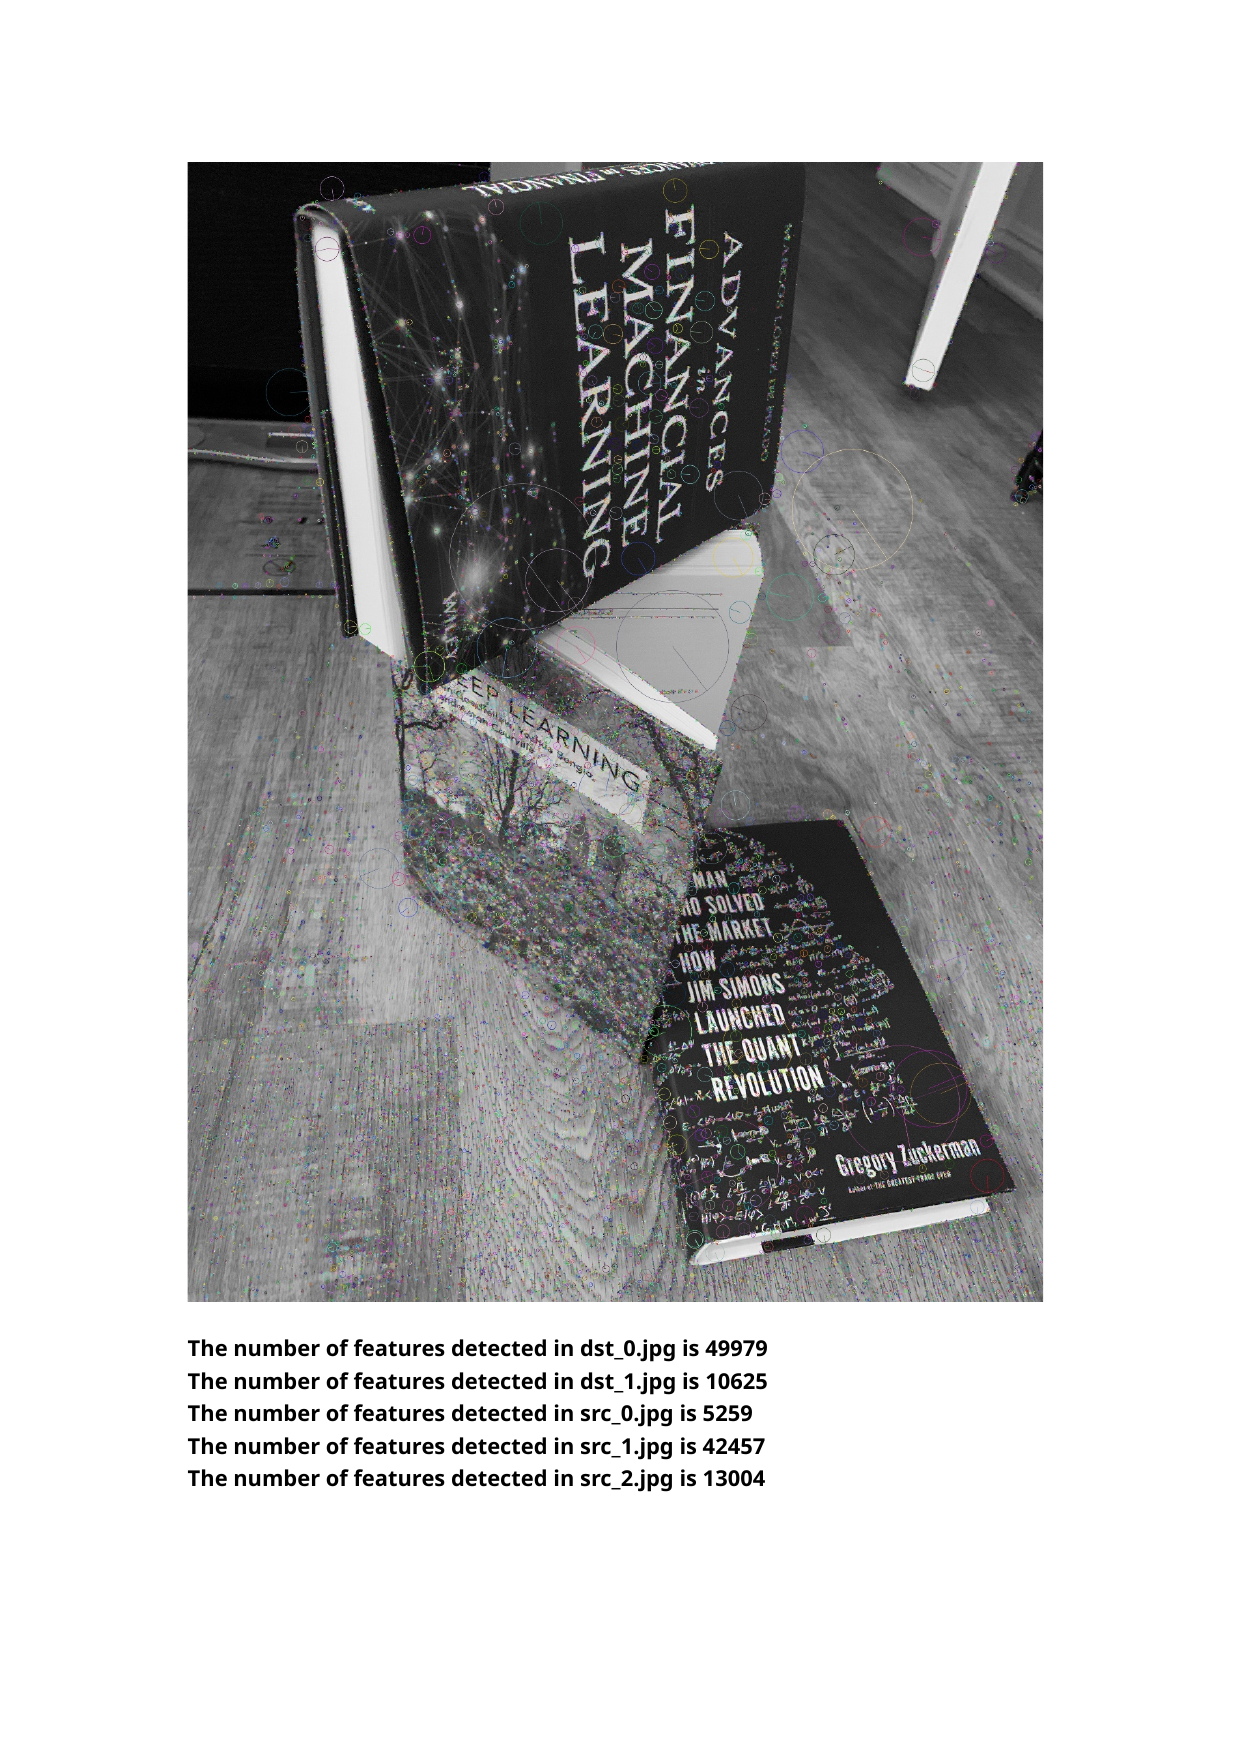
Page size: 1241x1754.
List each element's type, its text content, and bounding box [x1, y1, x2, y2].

text The number of features detected in src_1.jpg is 42457 [187, 1429, 1053, 1462]
picture [187, 162, 1044, 1302]
text The number of features detected in dst_0.jpg is 49979 [187, 1332, 1053, 1364]
text The number of features detected in dst_1.jpg is 10625 [187, 1364, 1053, 1397]
text The number of features detected in src_2.jpg is 13004 [187, 1462, 1053, 1494]
text The number of features detected in src_0.jpg is 5259 [187, 1397, 1053, 1429]
